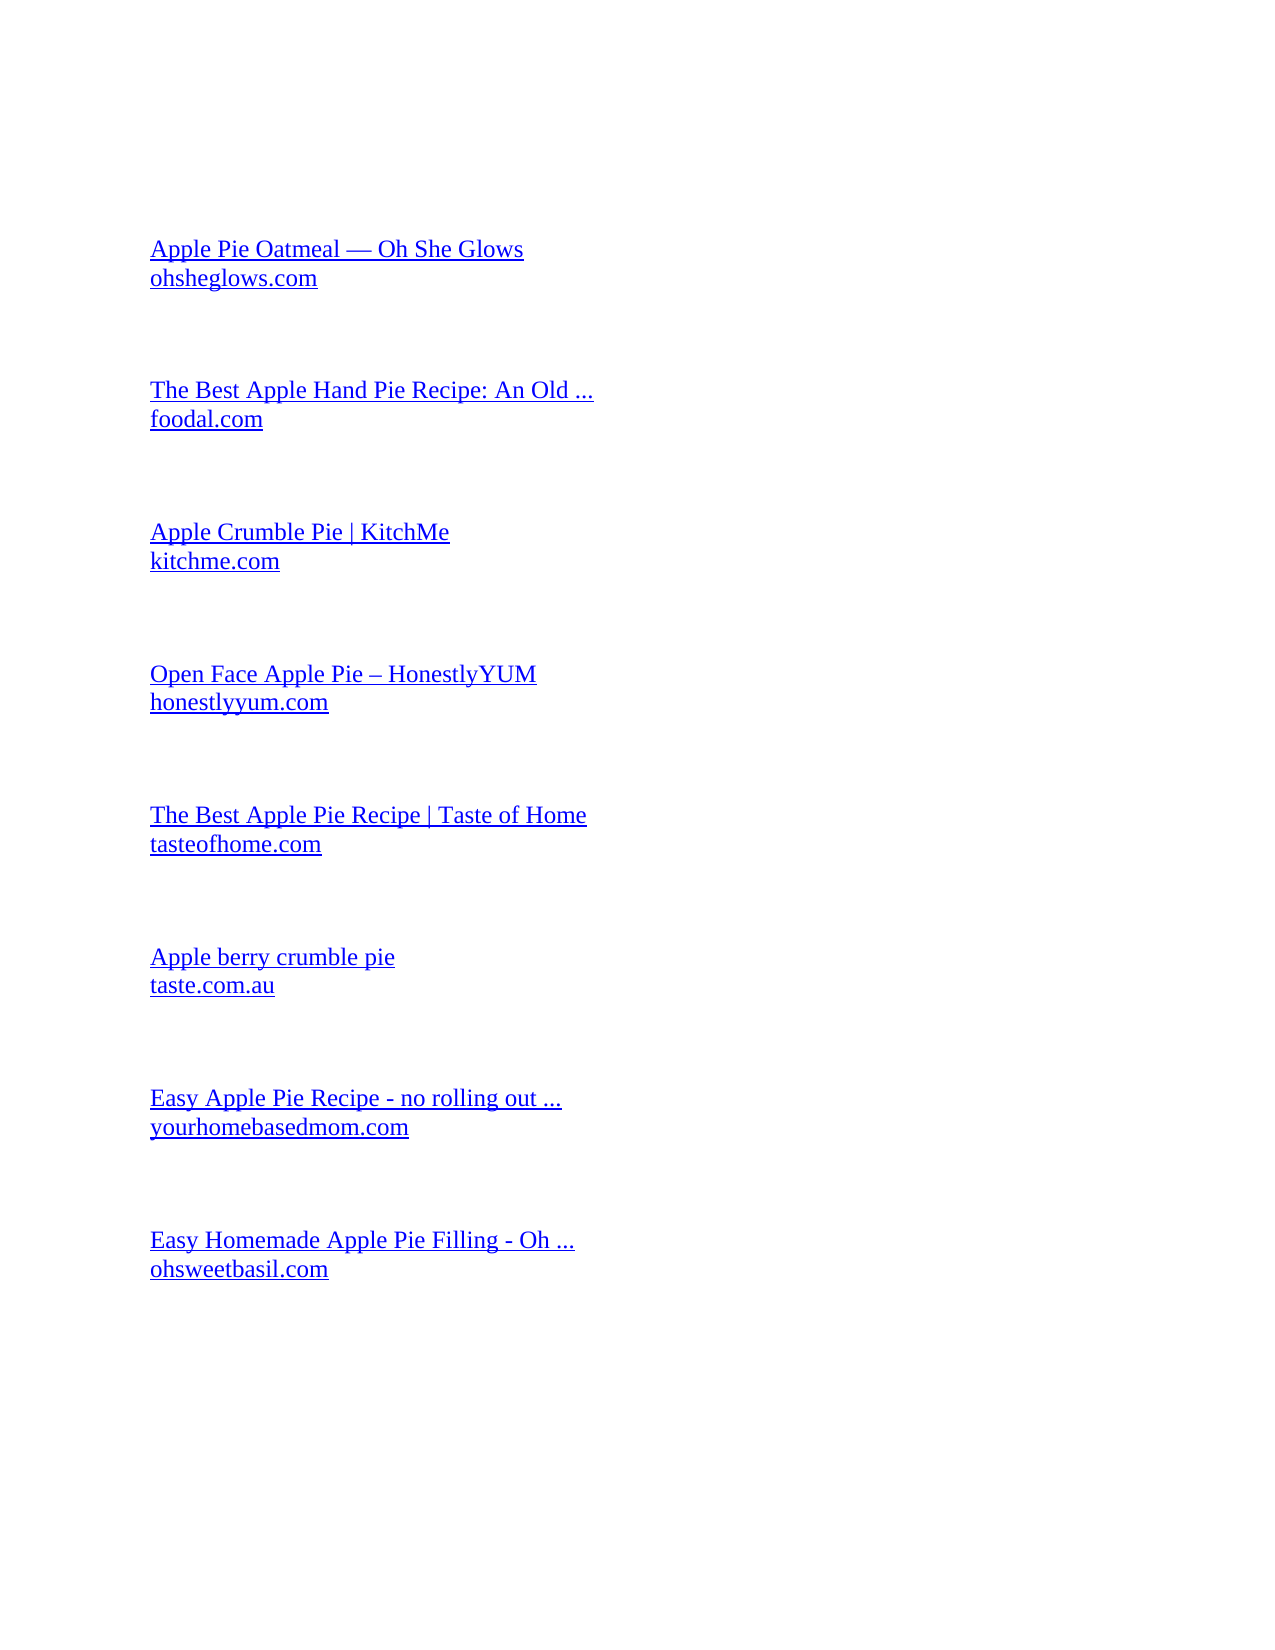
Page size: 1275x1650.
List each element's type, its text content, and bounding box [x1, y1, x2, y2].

text tasteofhome.com [150, 829, 1125, 858]
text The Best Apple Pie Recipe | Taste of Home [150, 800, 1125, 829]
text ohsweetbasil.com [150, 1254, 1125, 1282]
text honestlyyum.com [150, 687, 1125, 716]
text The Best Apple Hand Pie Recipe: An Old ... [150, 376, 1125, 404]
text Open Face Apple Pie – HonestlyYUM [150, 659, 1125, 687]
text Easy Apple Pie Recipe - no rolling out ... [150, 1083, 1125, 1112]
text taste.com.au [150, 971, 1125, 999]
text ohsheglows.com [150, 263, 1125, 292]
text Easy Homemade Apple Pie Filling - Oh ... [150, 1225, 1125, 1254]
text Apple Crumble Pie | KitchMe [150, 517, 1125, 546]
text kitchme.com [150, 546, 1125, 575]
text Apple Pie Oatmeal — Oh She Glows [150, 234, 1125, 263]
text Apple berry crumble pie [150, 942, 1125, 971]
text yourhomebasedmom.com [150, 1112, 1125, 1141]
text foodal.com [150, 404, 1125, 433]
